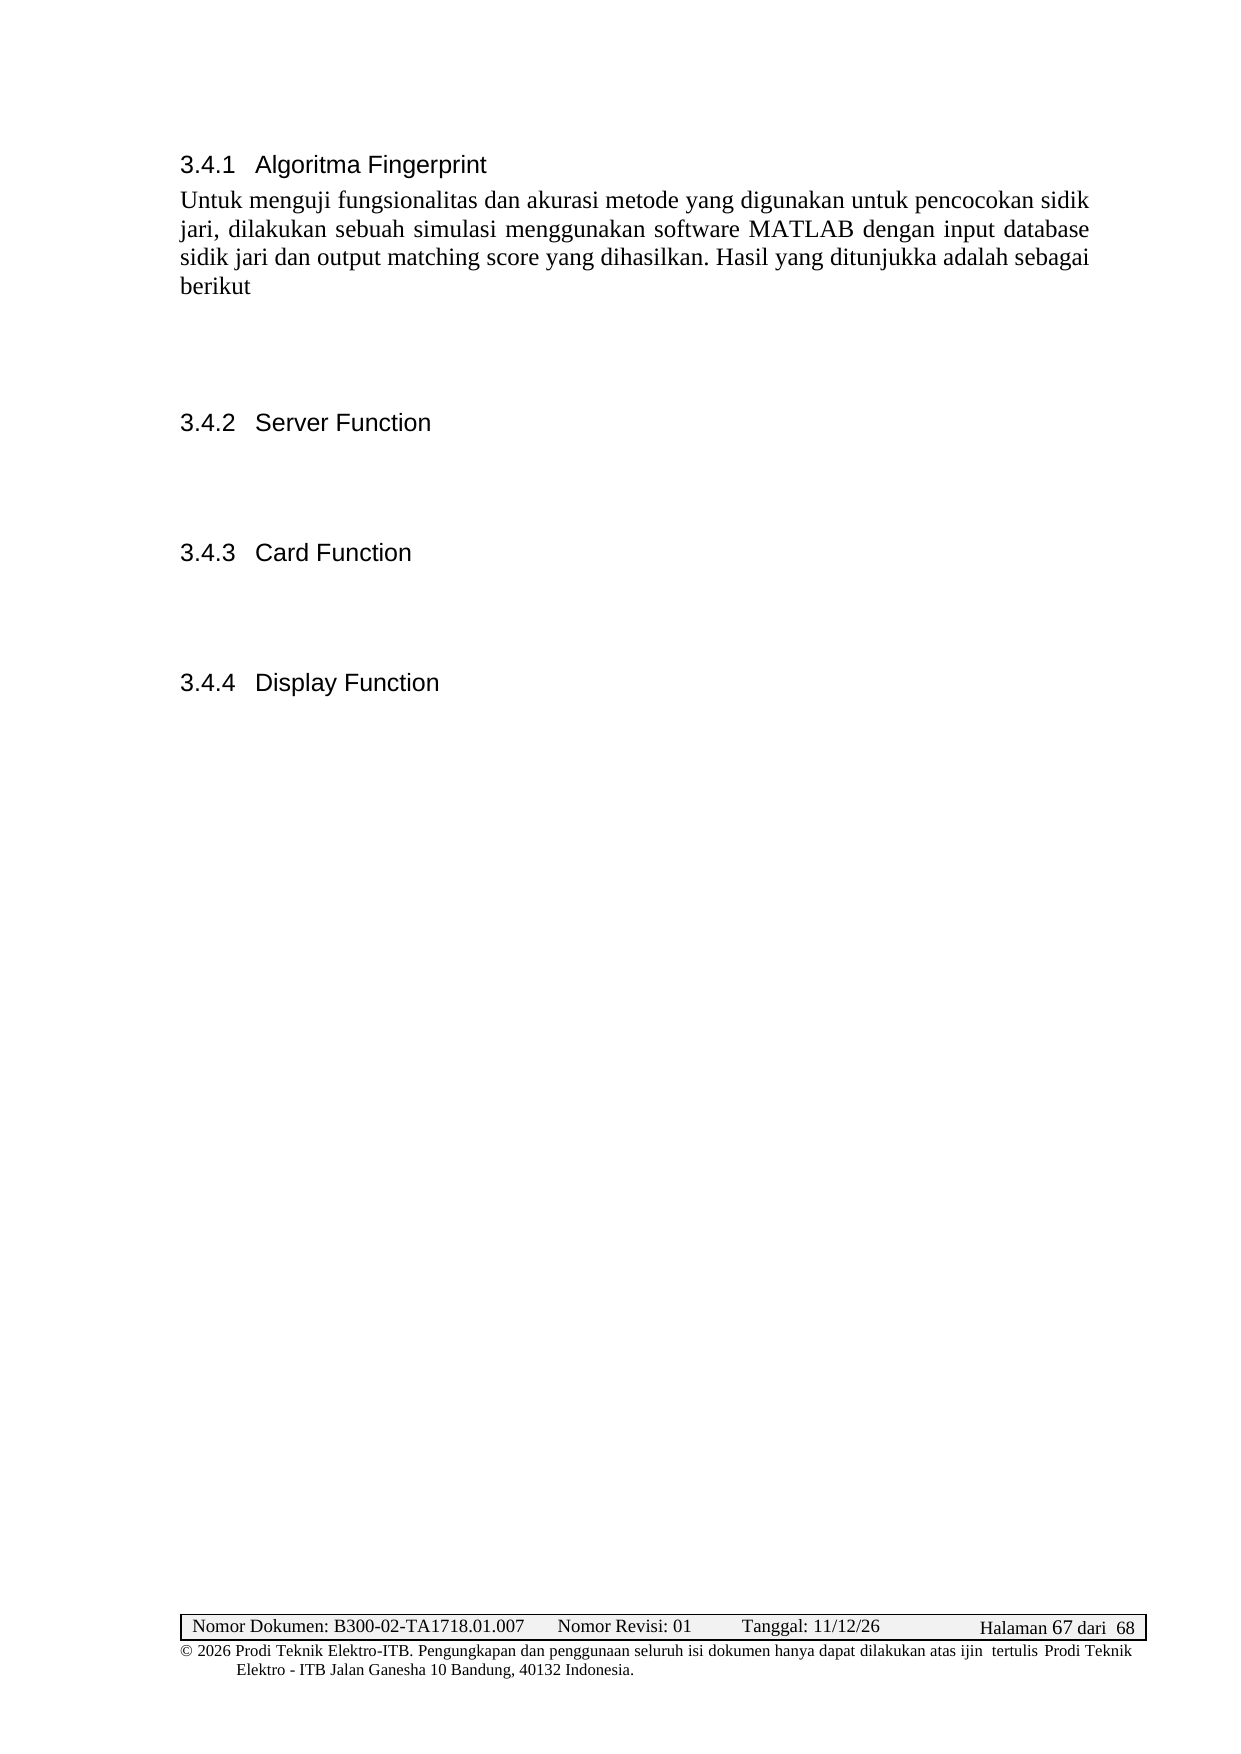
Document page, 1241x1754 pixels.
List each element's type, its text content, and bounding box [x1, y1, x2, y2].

subtitle Card Function [180, 537, 1090, 566]
subtitle Server Function [180, 407, 1090, 436]
text Untuk menguji fungsionalitas dan akurasi metode yang digunakan untuk pencocokan sidik jari, dilakukan sebuah simulasi menggunakan software MATLAB dengan input database sidik jari dan output matching score yang dihasilkan. Hasil yang ditunjukka adalah sebagai berikut [180, 185, 1090, 300]
subtitle Display Function [180, 667, 1090, 696]
subtitle Algoritma Fingerprint [180, 150, 1090, 179]
